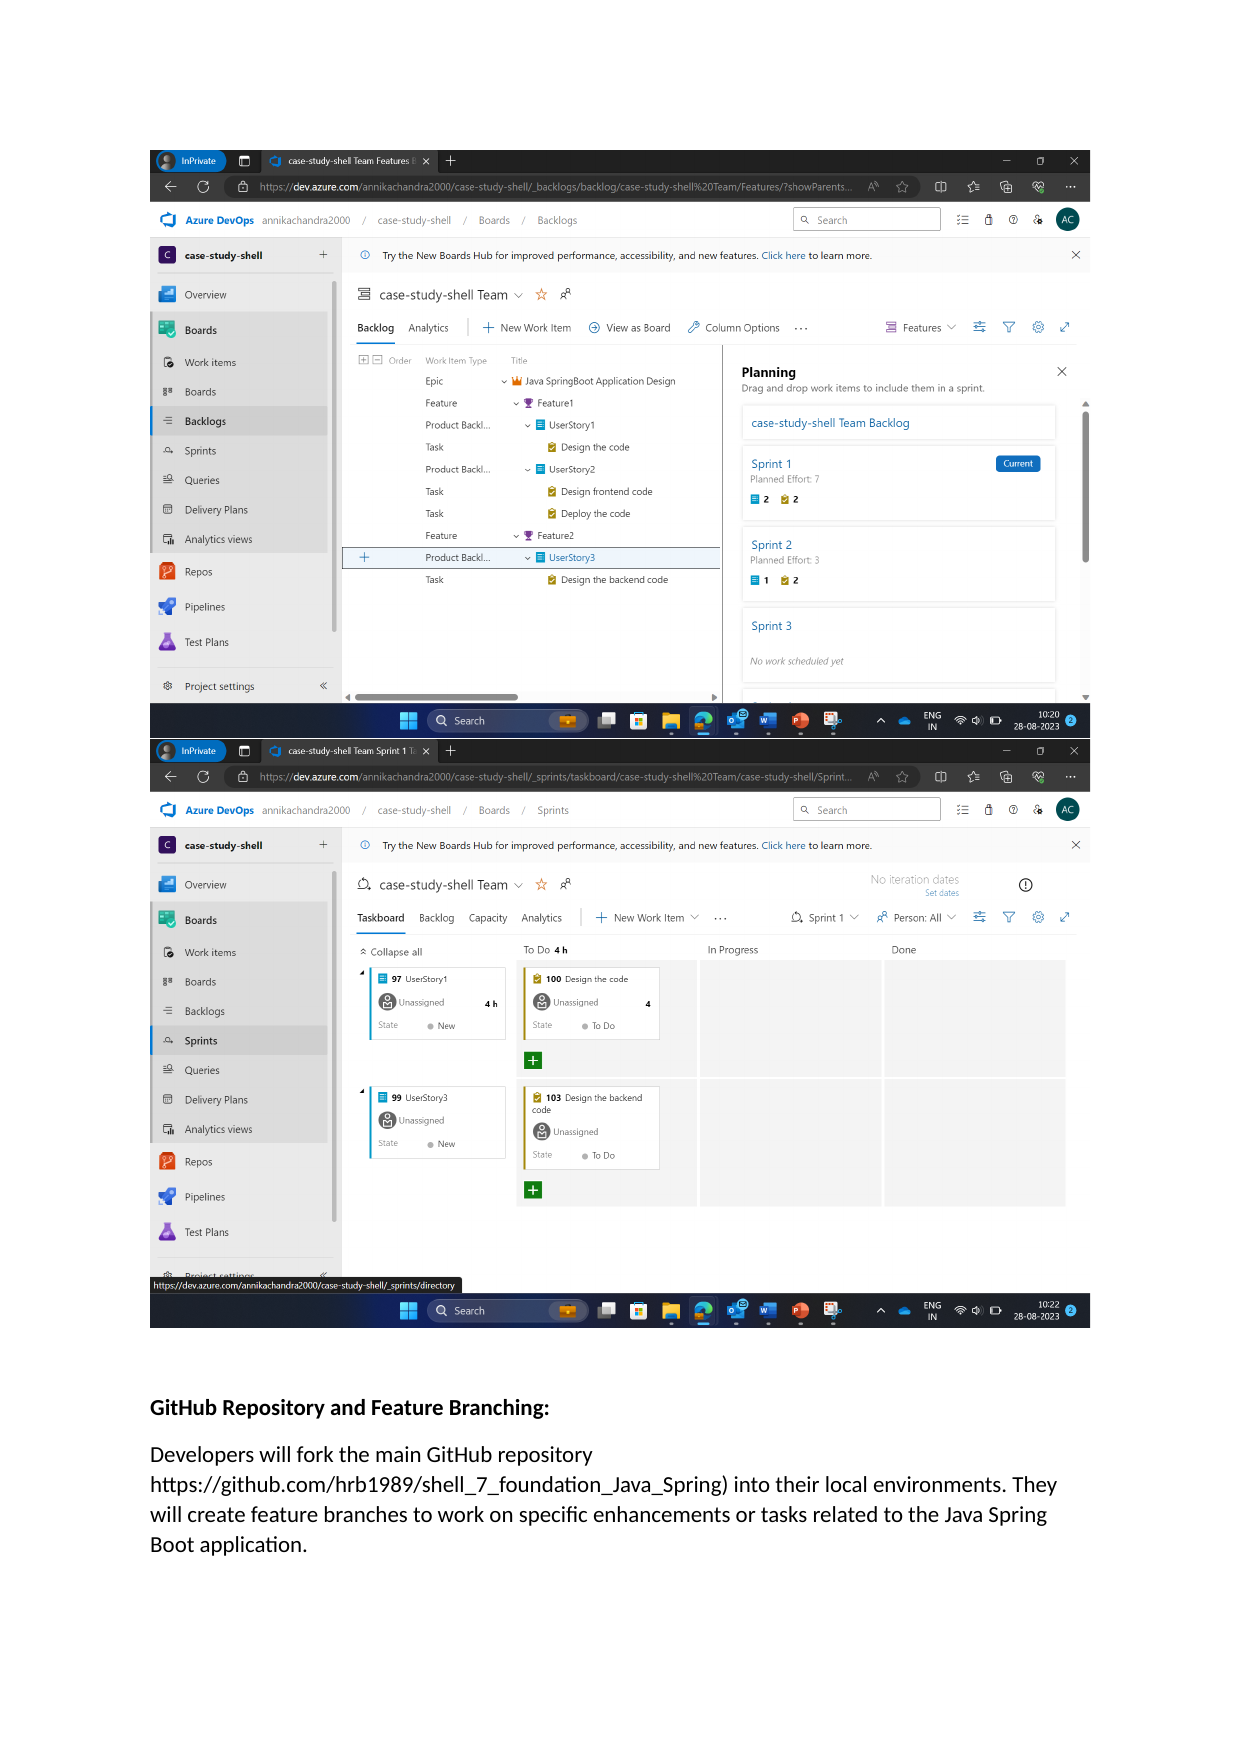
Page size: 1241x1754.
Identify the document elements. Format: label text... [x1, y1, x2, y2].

picture [150, 150, 1091, 738]
text GitHub Repository and Feature Branching: [150, 1393, 1090, 1421]
picture [150, 739, 1091, 1328]
text Developers will fork the main GitHub repository https://github.com/hrb1989/shell_7_foundation_Java_Spring) into their local environments. They will create feature branches to work on specific enhancements or tasks related to the Java Spring Boot application. [150, 1440, 1090, 1559]
